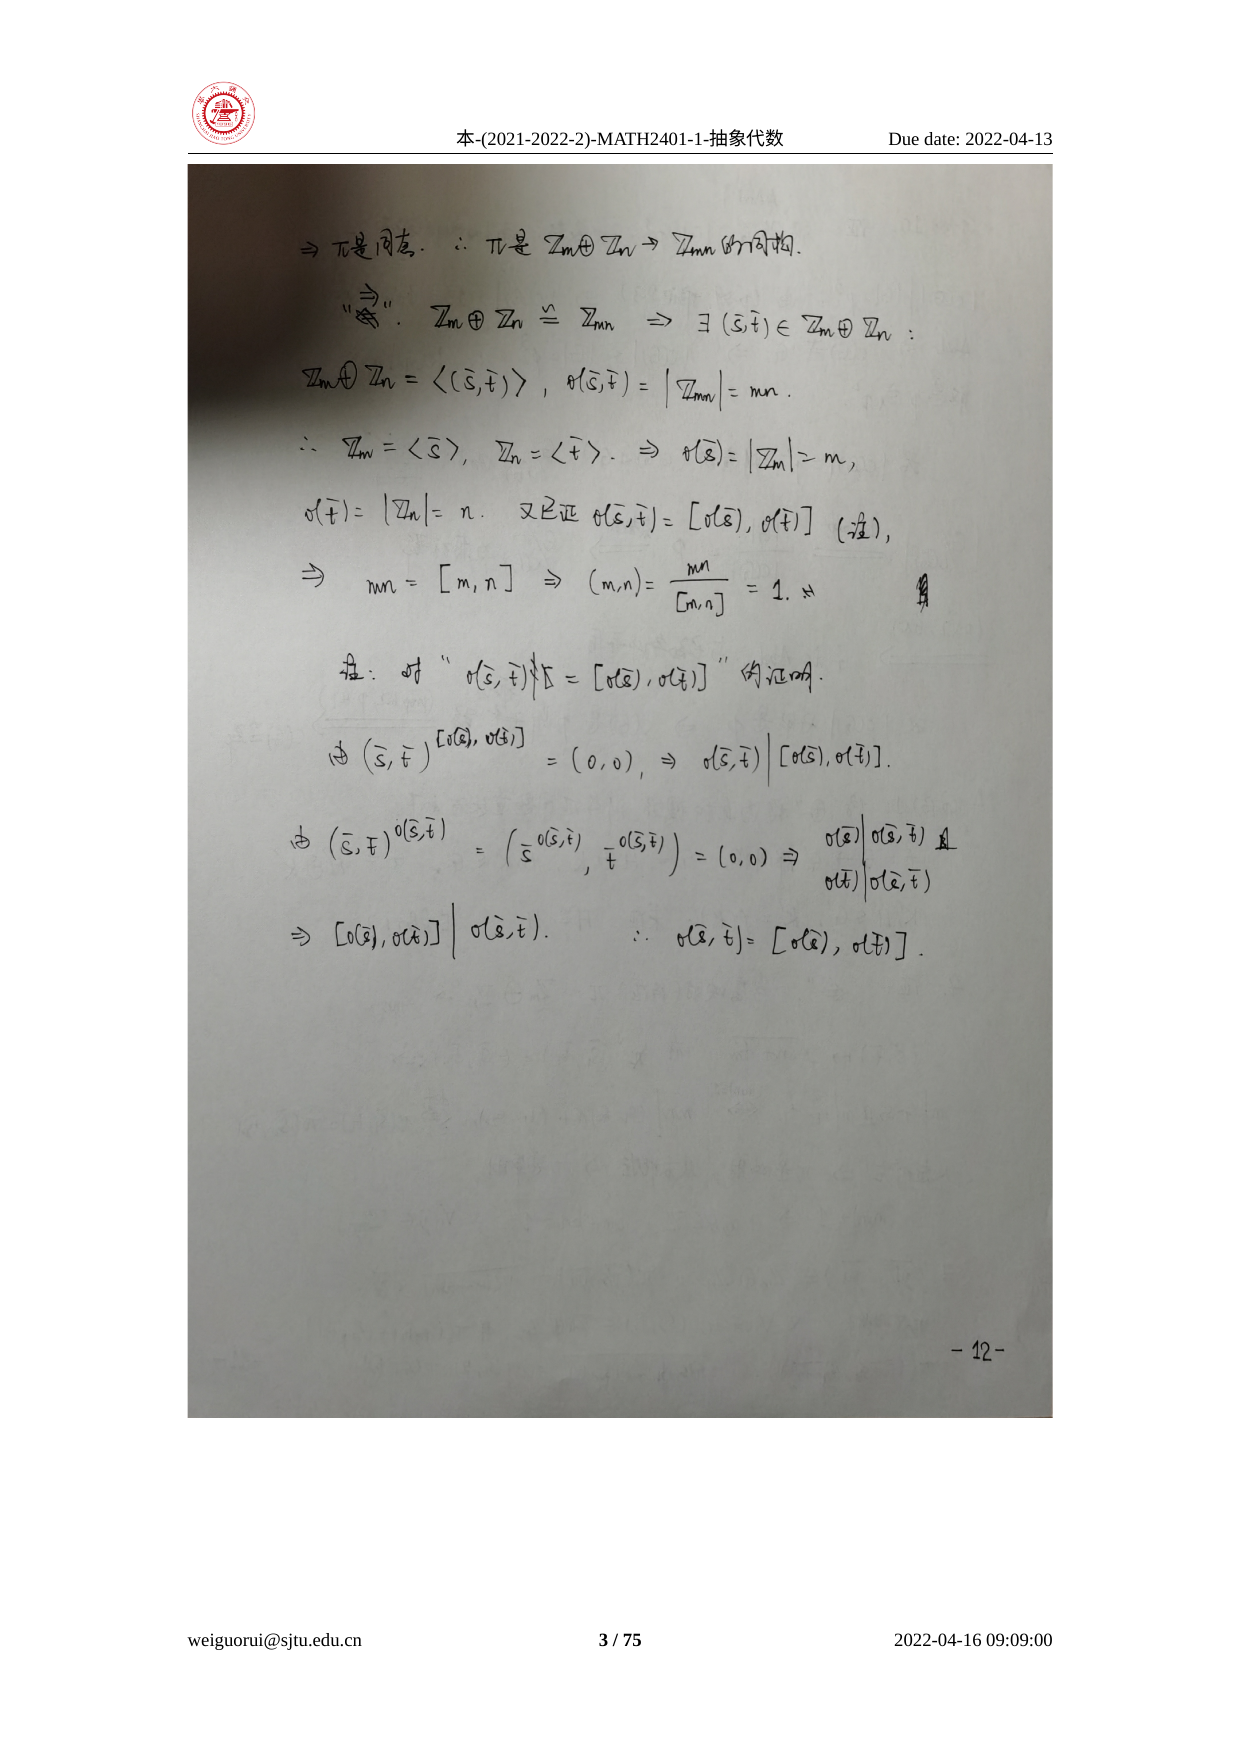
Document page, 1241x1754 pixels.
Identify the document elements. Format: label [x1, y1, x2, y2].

picture [188, 77, 259, 148]
picture [187, 164, 1053, 1418]
